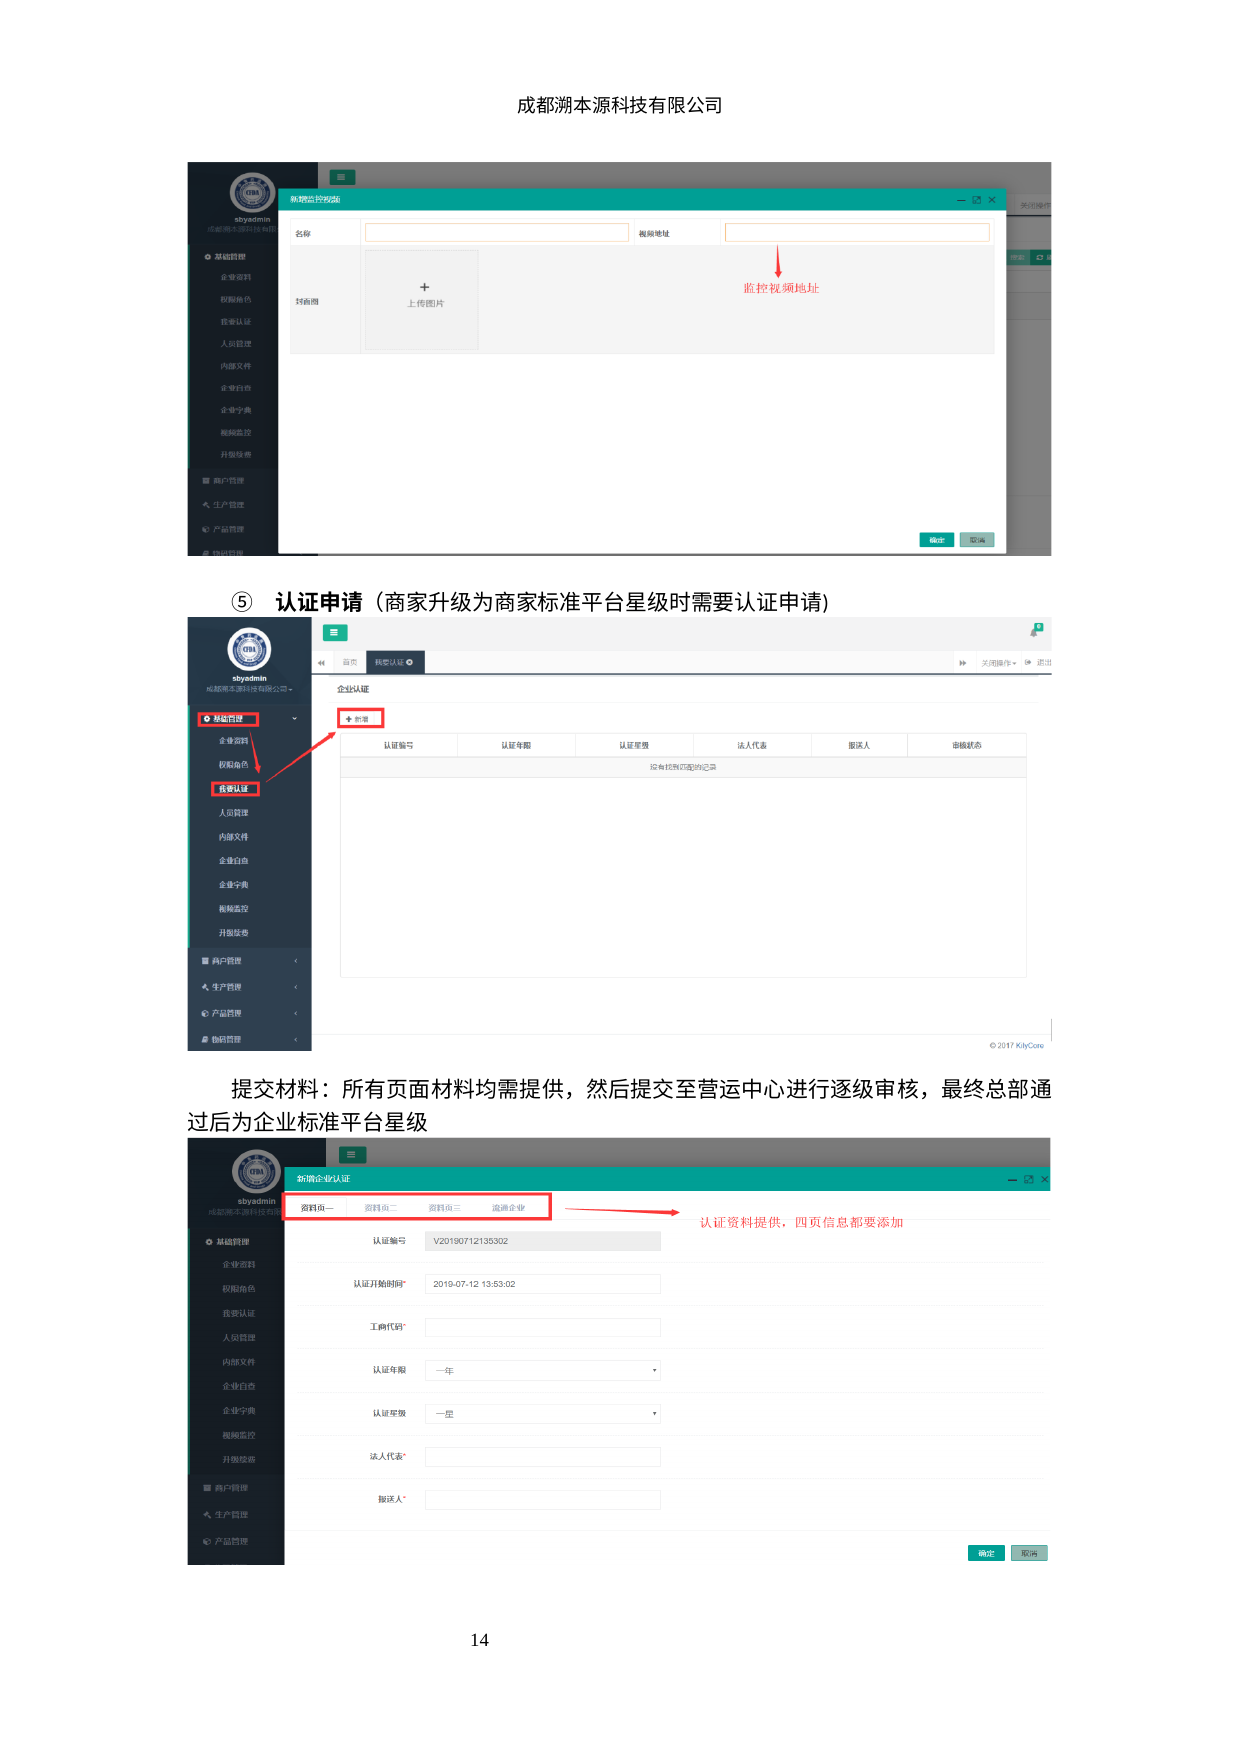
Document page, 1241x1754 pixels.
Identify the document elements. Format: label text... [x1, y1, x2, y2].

picture [187, 617, 1052, 1051]
picture [187, 162, 1052, 556]
list 认证申请（商家升级为商家标准平台星级时需要认证申请) [187, 584, 1053, 617]
text 提交材料：所有页面材料均需提供，然后提交至营运中心进行逐级审核，最终总部通过后为企业标准平台星级 [187, 1072, 1053, 1137]
picture [187, 1137, 1051, 1565]
